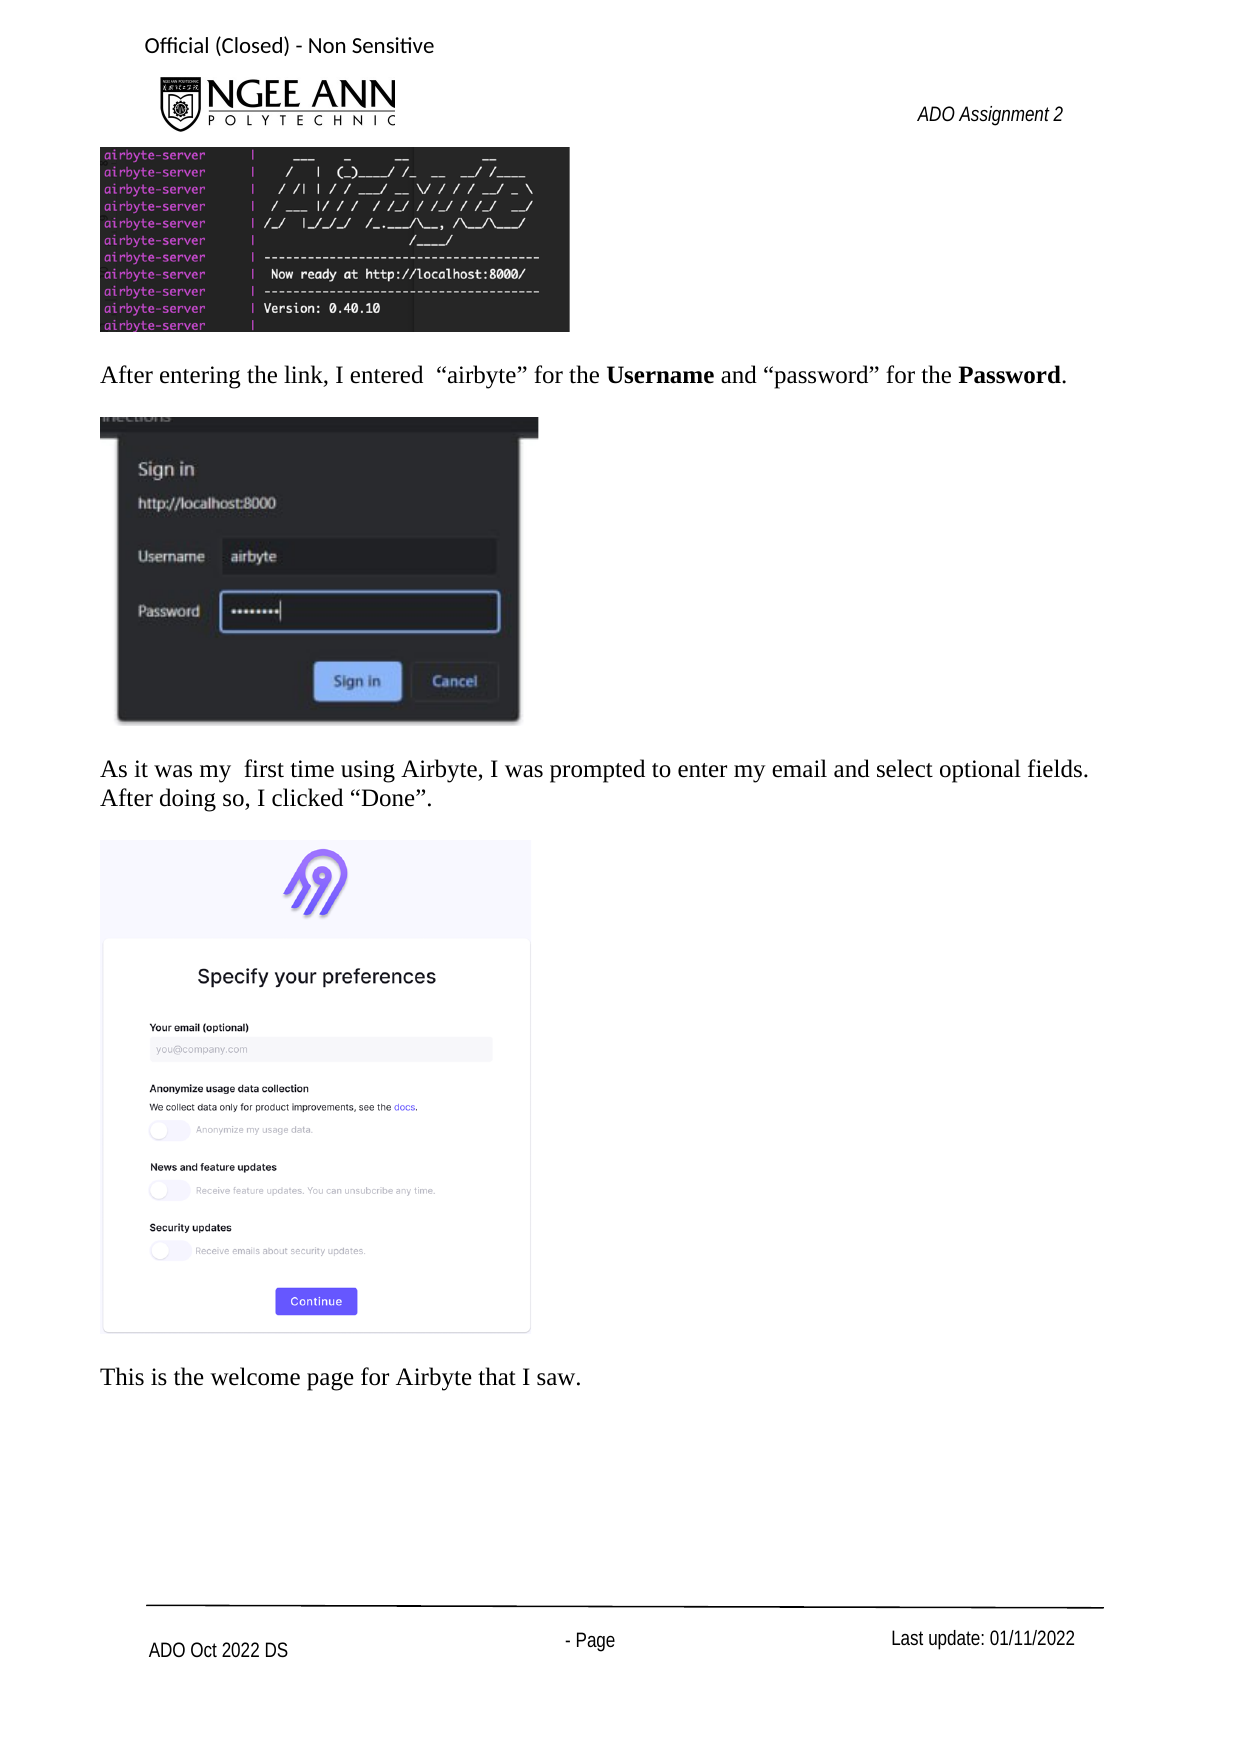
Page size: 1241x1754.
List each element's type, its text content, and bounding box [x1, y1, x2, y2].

picture [160, 77, 395, 132]
picture [100, 147, 570, 332]
picture [100, 417, 539, 726]
text After entering the link, I entered “airbyte” for the Username and “password” for the Password. [100, 360, 1113, 389]
text As it was my first time using Airbyte, I was prompted to enter my email and select optional fields. After doing so, I clicked “Done”. [100, 754, 1113, 811]
picture [100, 840, 532, 1334]
text This is the welcome page for Airbyte that I saw. [100, 1362, 1113, 1391]
